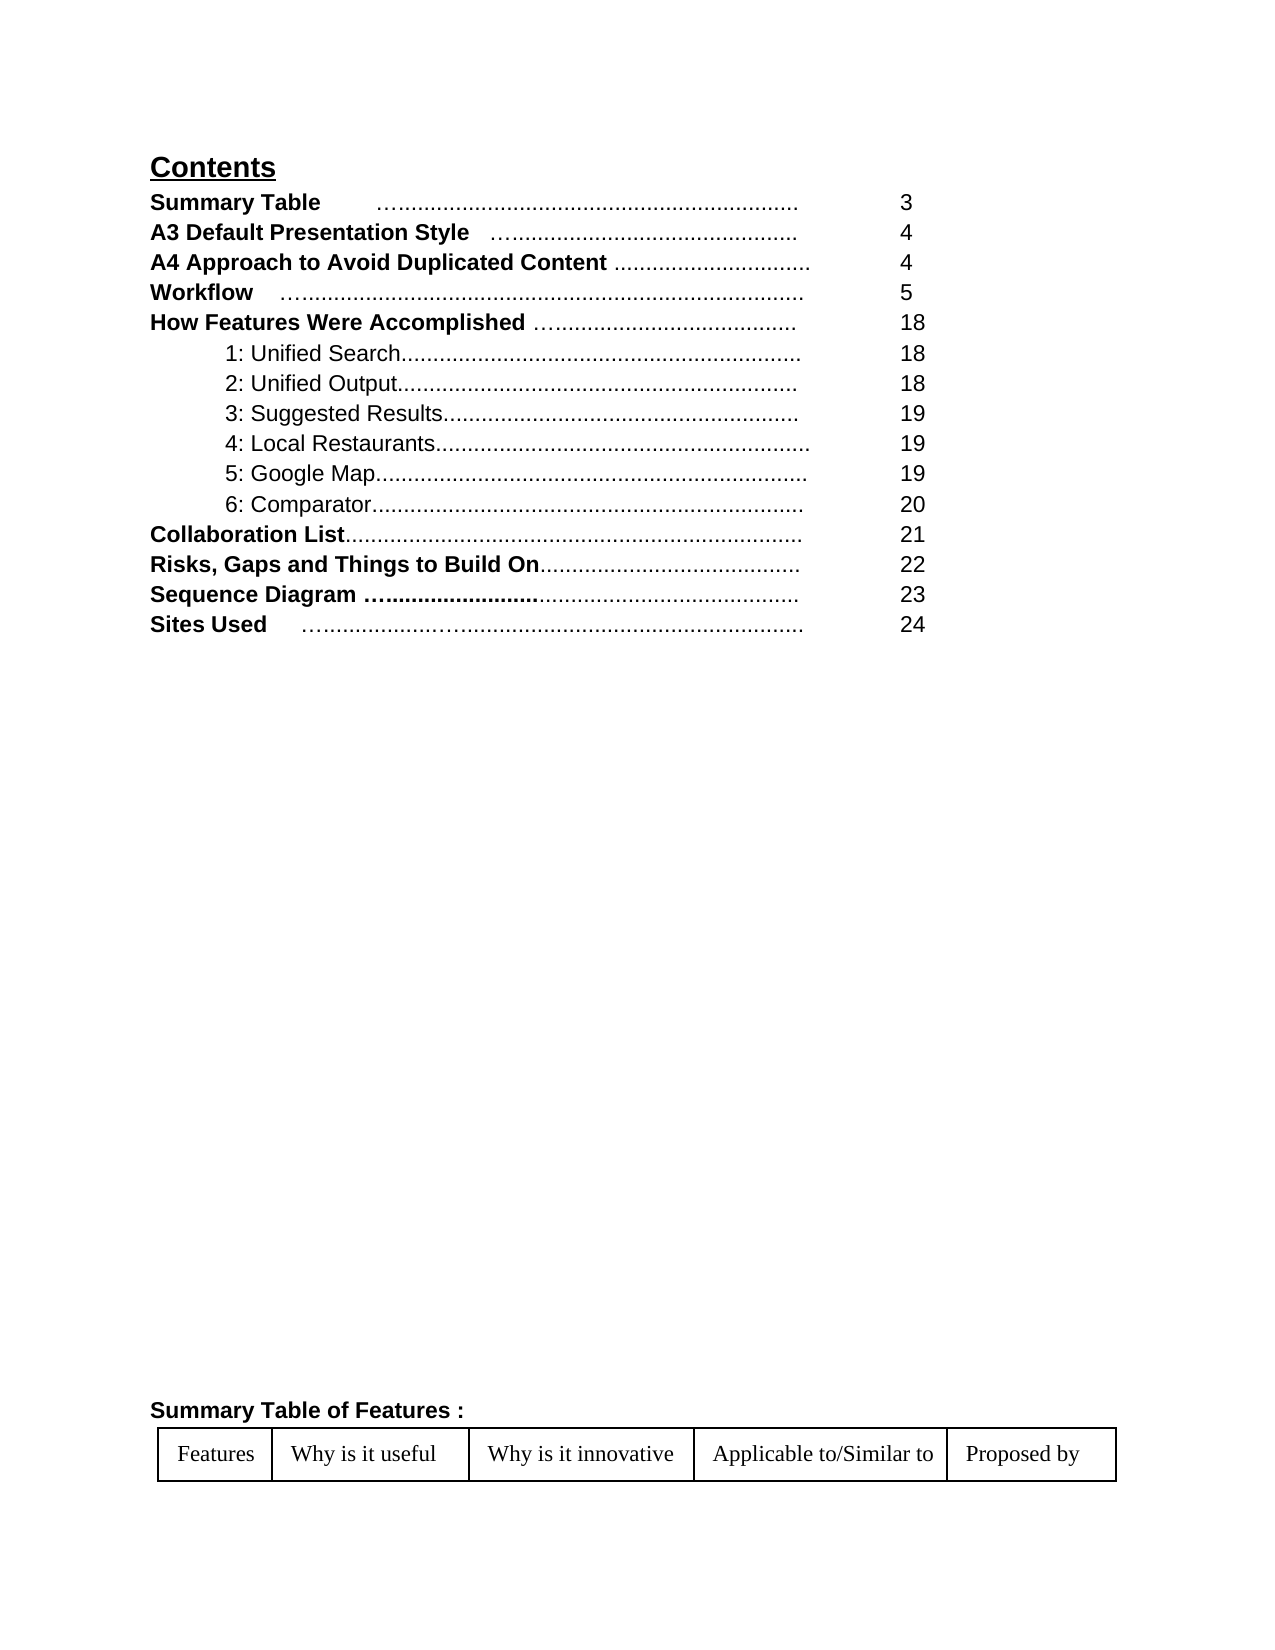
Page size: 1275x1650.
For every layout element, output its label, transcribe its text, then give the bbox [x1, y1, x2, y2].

text 1: Unified Search............................................................... 18 [150, 339, 1125, 366]
text 5: Google Map.................................................................... 19 [150, 460, 1125, 487]
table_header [273, 1429, 468, 1480]
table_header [470, 1429, 693, 1480]
text Summary Table …............................................................... 3 [150, 188, 1125, 215]
text A3 Default Presentation Style …............................................. 4 [150, 219, 1125, 245]
text Sites Used …..................…...................................................... 24 [150, 611, 1125, 638]
text Summary Table of Features : [150, 1397, 1125, 1423]
text How Features Were Accomplished …...................................... 18 [150, 309, 1125, 336]
text Risks, Gaps and Things to Build On......................................... 22 [150, 551, 1125, 577]
text 4: Local Restaurants........................................................... 19 [150, 430, 1125, 457]
text Contents [150, 150, 1125, 183]
text Sequence Diagram …................................................................. 23 [150, 581, 1125, 608]
text 3: Suggested Results........................................................ 19 [150, 400, 1125, 426]
text A4 Approach to Avoid Duplicated Content ............................... 4 [150, 249, 1125, 275]
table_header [695, 1429, 946, 1480]
text Workflow …............................................................................... 5 [150, 279, 1125, 306]
table_header Proposed by [948, 1429, 1115, 1480]
table_header Features [159, 1429, 271, 1480]
text 2: Unified Output............................................................... 18 [150, 370, 1125, 396]
text Collaboration List........................................................................ 21 [150, 521, 1125, 547]
text 6: Comparator.................................................................... 20 [150, 491, 1125, 517]
